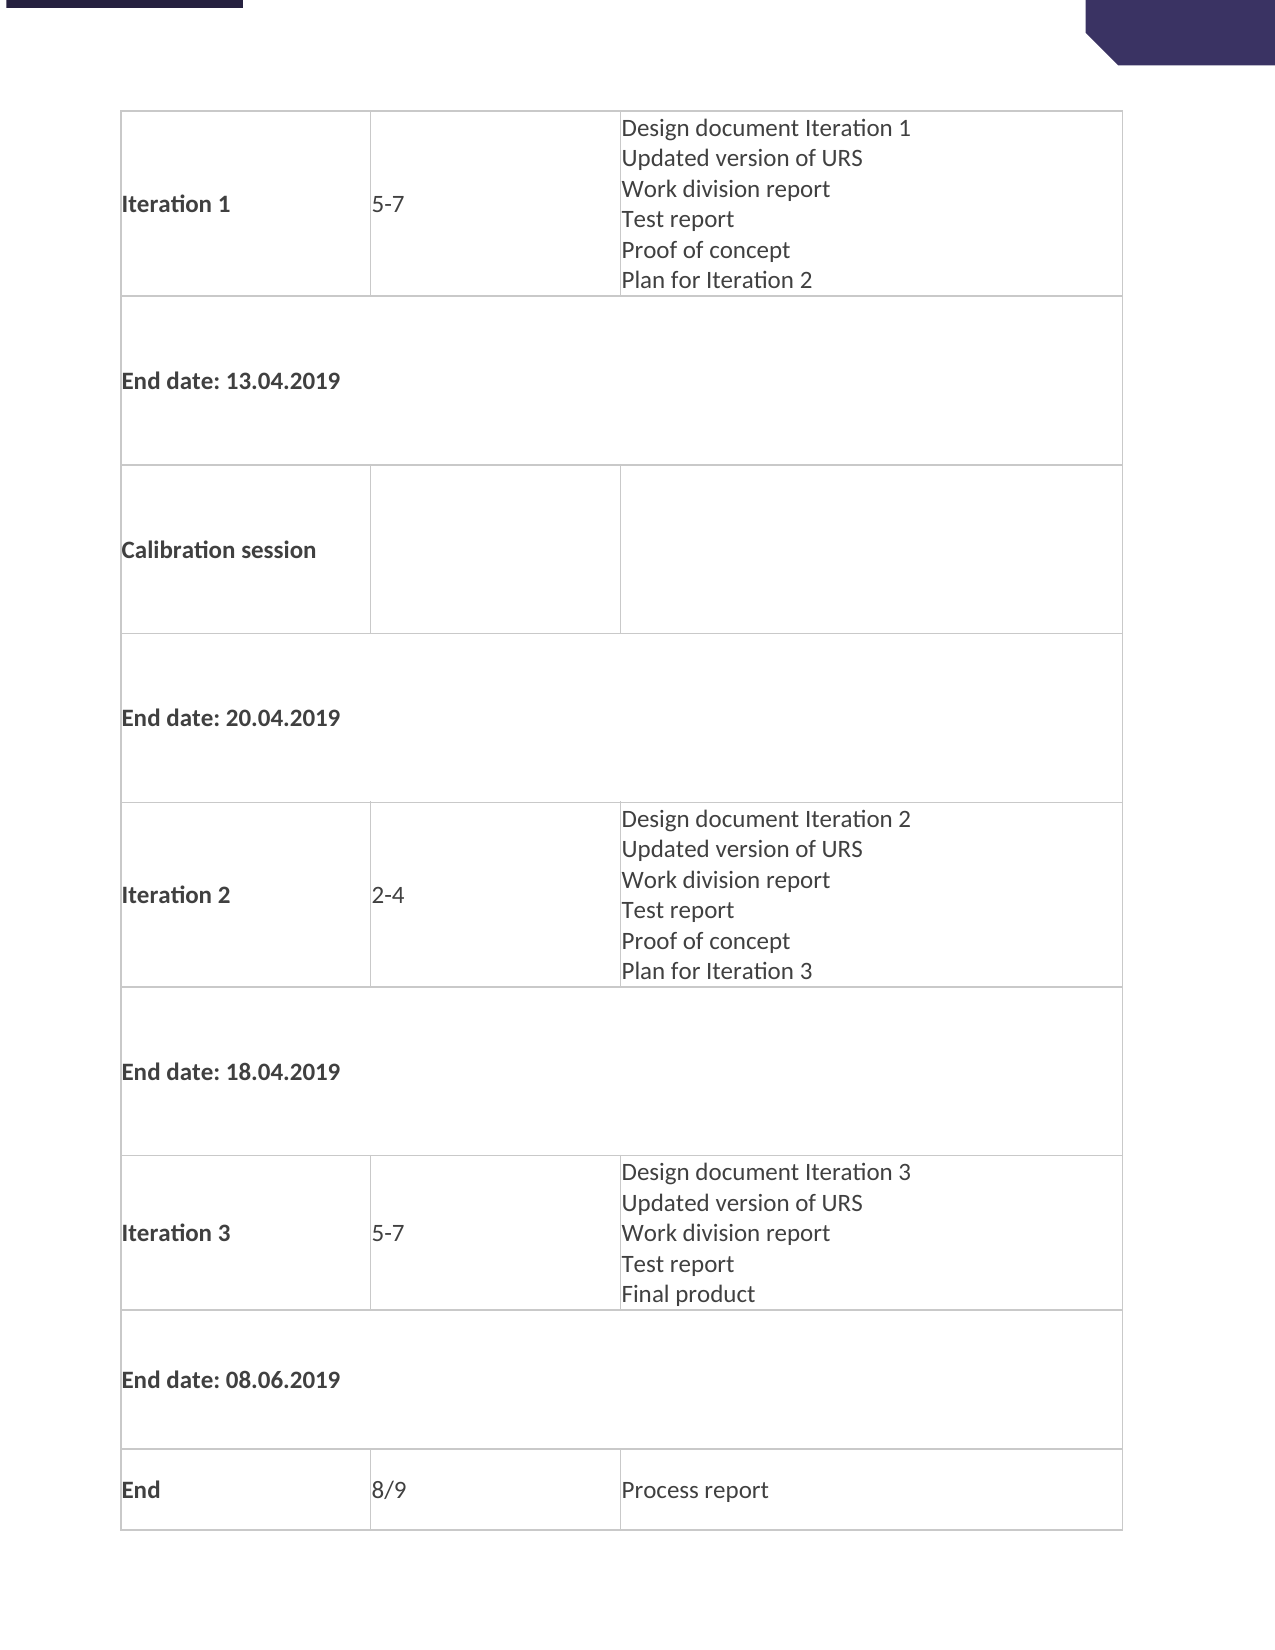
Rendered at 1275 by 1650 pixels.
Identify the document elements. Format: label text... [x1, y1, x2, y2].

table_cell [371, 466, 620, 633]
table_cell End [122, 1450, 370, 1529]
table_cell End date: 18.04.2019 [122, 988, 1122, 1155]
table_cell Design document Iteration 2 Updated version of URS Work division report Test report Proof of concept Plan for Iteration 3 [621, 803, 1122, 986]
table_cell 5-7 [371, 112, 620, 295]
table_cell Design document Iteration 1 Updated version of URS Work division report Test report Proof of concept Plan for Iteration 2 [621, 112, 1122, 295]
table_cell [621, 466, 1122, 633]
table_cell Calibration session [122, 466, 370, 633]
table_cell Iteration 1 [122, 112, 370, 295]
table_cell End date: 08.06.2019 [122, 1311, 1122, 1448]
table_cell 5-7 [371, 1156, 620, 1309]
table_cell Design document Iteration 3 Updated version of URS Work division report Test report Final product [621, 1156, 1122, 1309]
table_cell End date: 13.04.2019 [122, 297, 1122, 464]
table_cell End date: 20.04.2019 [122, 634, 1122, 801]
table_cell Iteration 2 [122, 803, 370, 986]
table_cell 8/9 [371, 1450, 620, 1529]
table_cell 2-4 [371, 803, 620, 986]
table_cell Iteration 3 [122, 1156, 370, 1309]
table_cell Process report [621, 1450, 1122, 1529]
